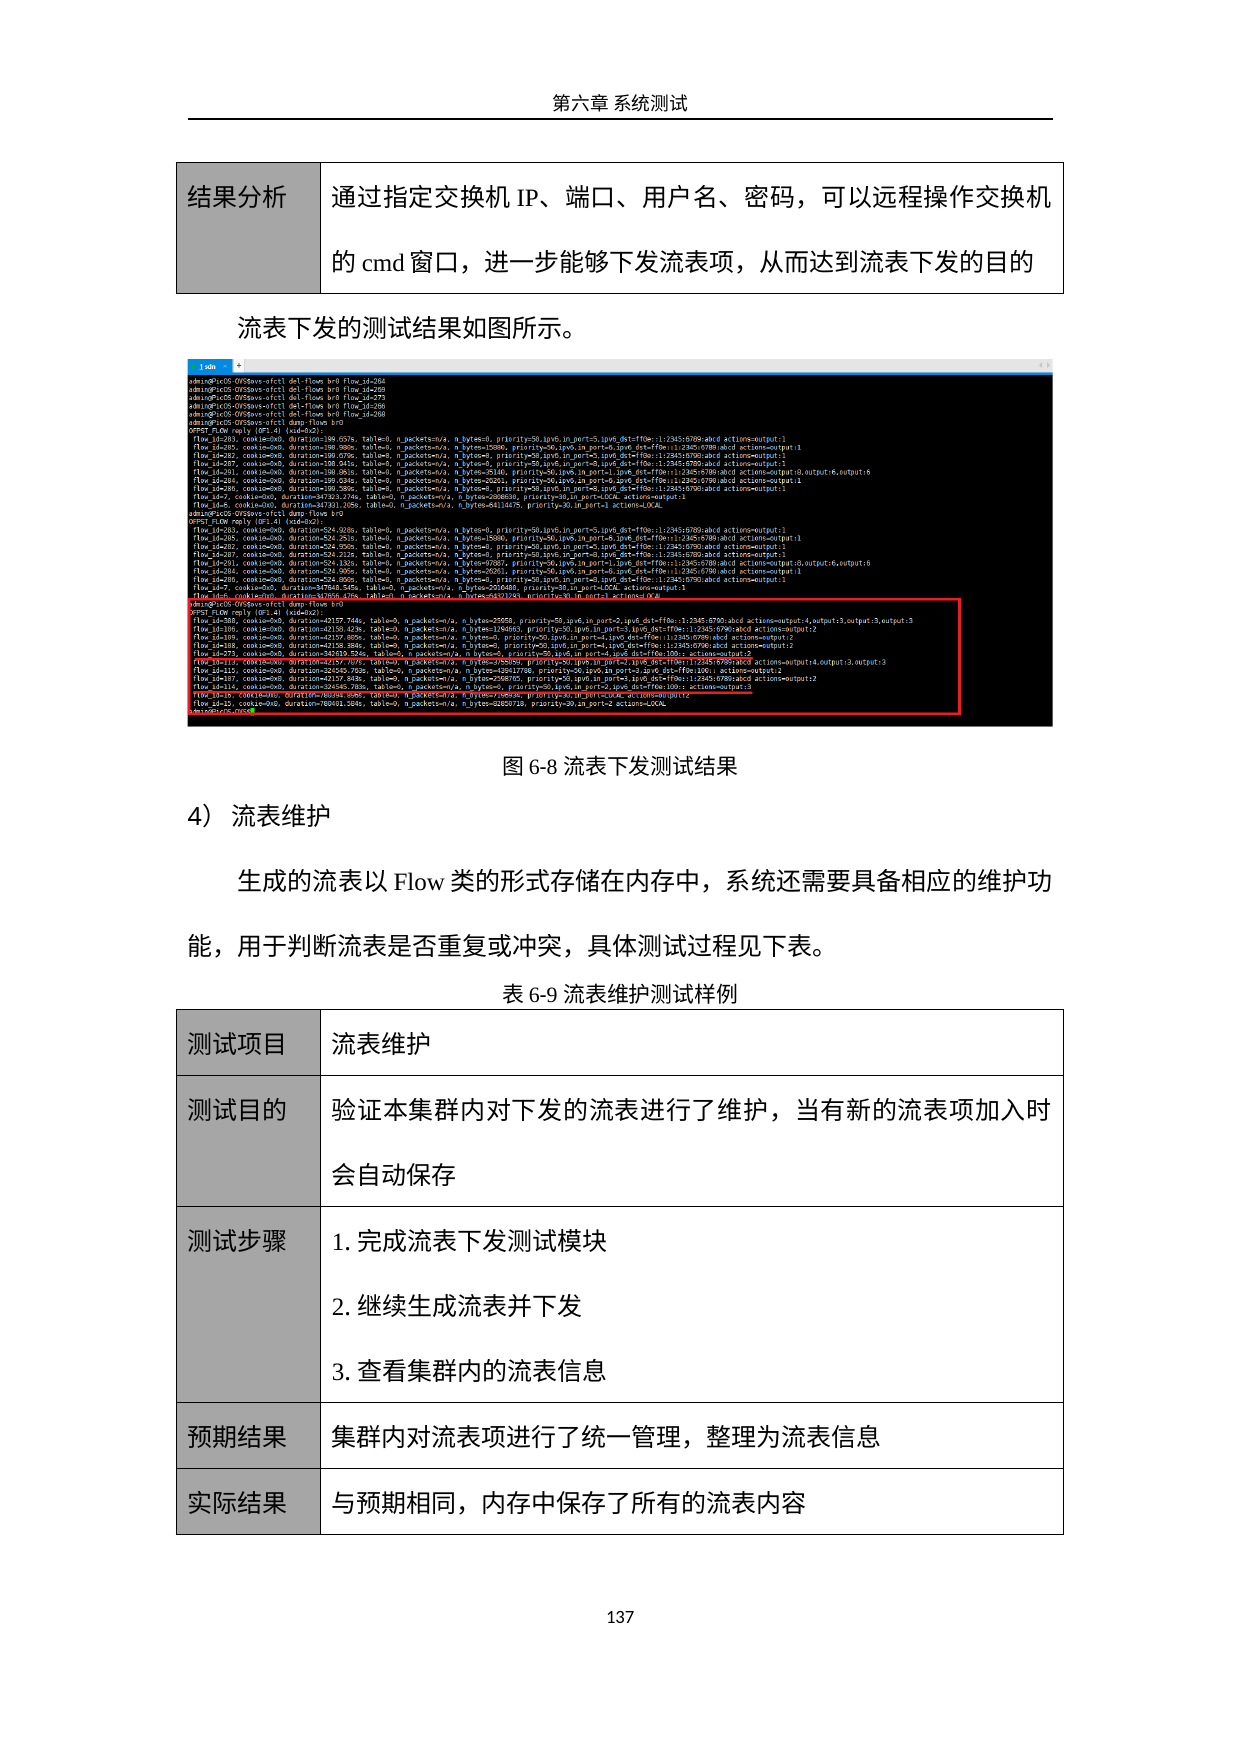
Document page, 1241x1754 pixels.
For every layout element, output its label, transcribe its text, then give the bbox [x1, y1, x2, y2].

text 表6-9 流表维护测试样例 [187, 977, 1053, 1009]
table_cell 结果分析 [177, 163, 320, 293]
table_cell 1. 完成流表下发测试模块 2. 继续生成流表并下发 3. 查看集群内的流表信息 [321, 1207, 1063, 1402]
picture [187, 359, 1053, 727]
table_cell 与预期相同，内存中保存了所有的流表内容 [321, 1469, 1063, 1534]
text 生成的流表以Flow类的形式存储在内存中，系统还需要具备相应的维护功能，用于判断流表是否重复或冲突，具体测试过程见下表。 [187, 847, 1053, 977]
table_cell 通过指定交换机IP、端口、用户名、密码，可以远程操作交换机的cmd窗口，进一步能够下发流表项，从而达到流表下发的目的 [321, 163, 1063, 293]
table_cell 验证本集群内对下发的流表进行了维护，当有新的流表项加入时会自动保存 [321, 1076, 1063, 1206]
table_header 测试项目 [177, 1010, 320, 1075]
text 流表下发的测试结果如图所示。 [187, 294, 1053, 359]
table_header 流表维护 [321, 1010, 1063, 1075]
table_cell 预期结果 [177, 1403, 320, 1468]
table_cell 集群内对流表项进行了统一管理，整理为流表信息 [321, 1403, 1063, 1468]
list 流表维护 [187, 782, 1053, 847]
table_cell 测试目的 [177, 1076, 320, 1206]
table_cell 实际结果 [177, 1469, 320, 1534]
table_cell 测试步骤 [177, 1207, 320, 1402]
text 图6-8 流表下发测试结果 [187, 749, 1053, 782]
